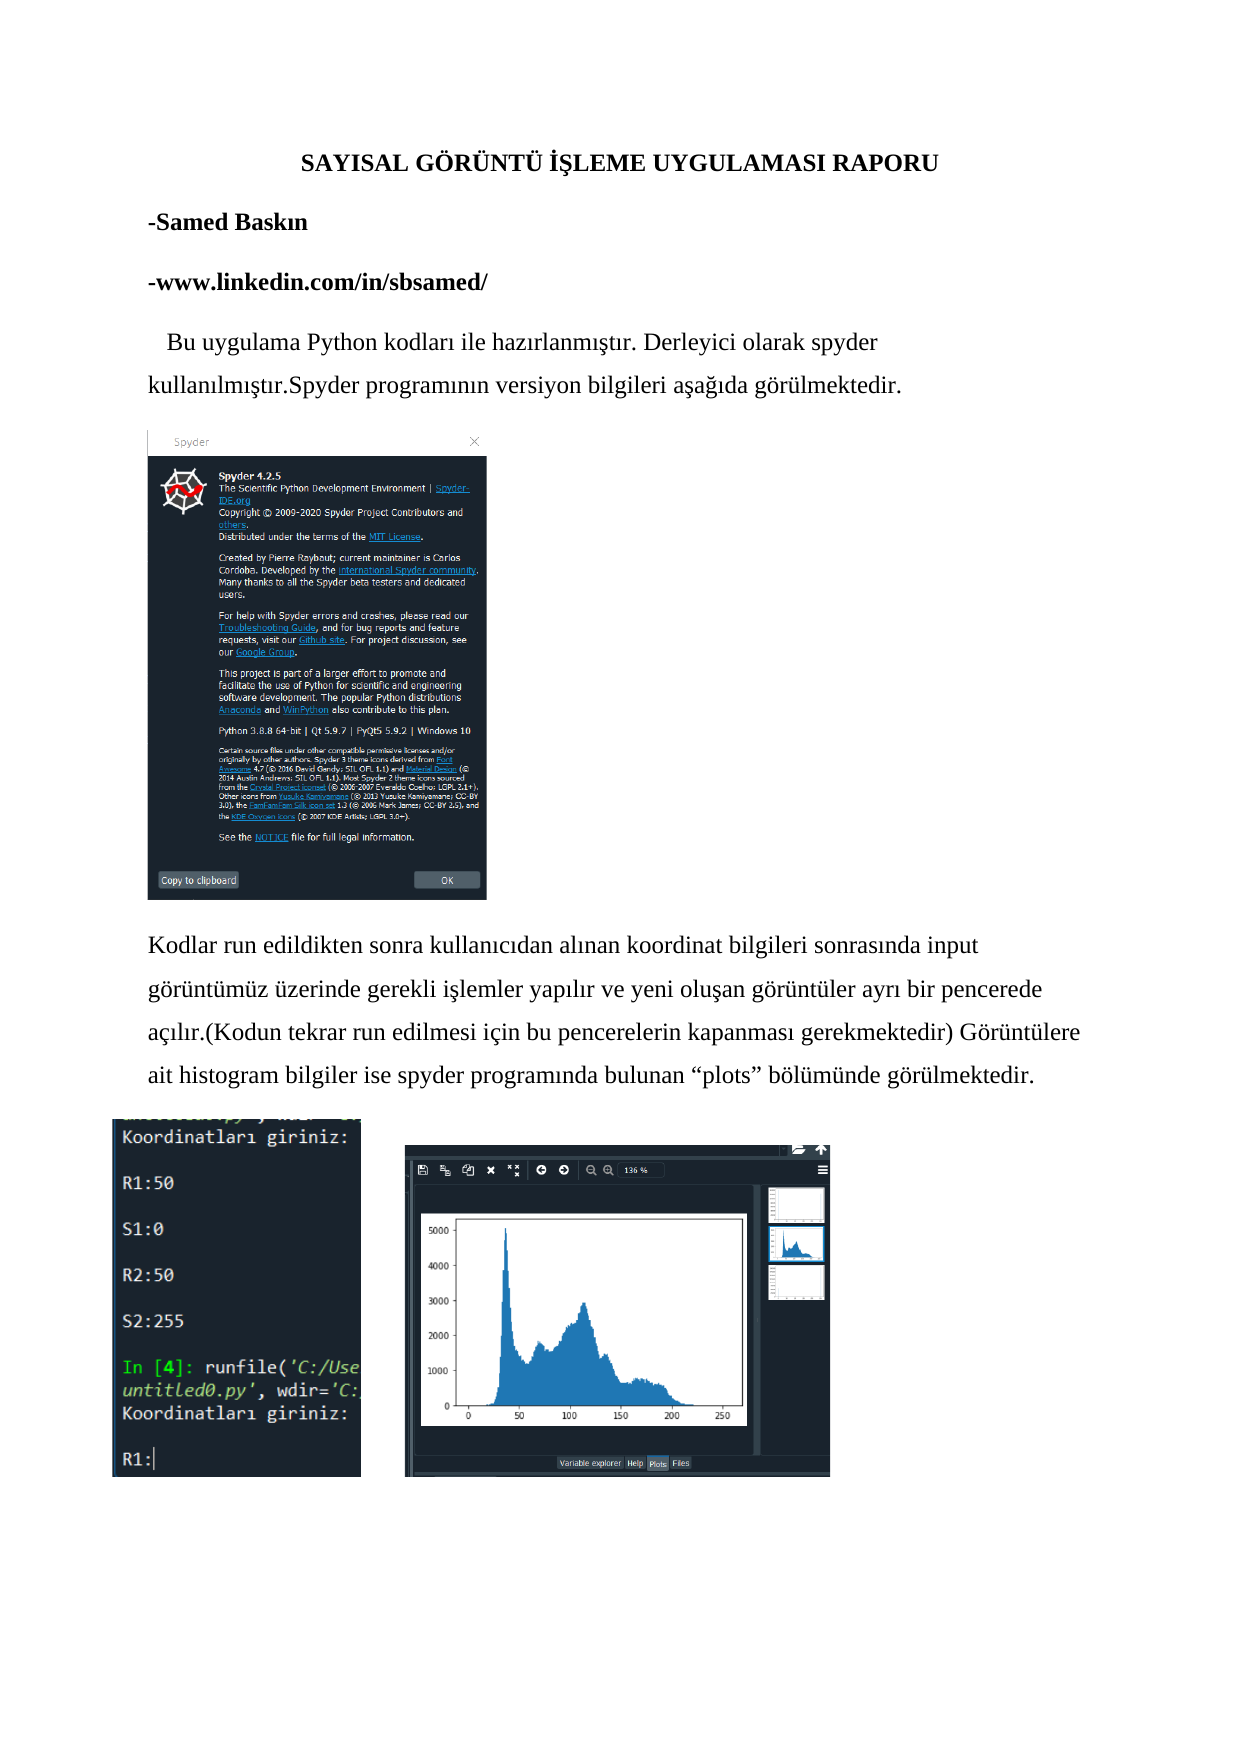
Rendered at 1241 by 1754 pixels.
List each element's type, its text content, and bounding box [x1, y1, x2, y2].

text Bu uygulama Python kodları ile hazırlanmıştır. Derleyici olarak spyder kullanılmıştır.Spyder programının versiyon bilgileri aşağıda görülmektedir. [148, 327, 1093, 399]
text SAYISAL GÖRÜNTÜ İŞLEME UYGULAMASI RAPORU [148, 148, 1093, 176]
picture [404, 1145, 831, 1477]
text -www.linkedin.com/in/sbsamed/ [148, 267, 1093, 296]
picture [112, 1119, 361, 1477]
picture [147, 430, 487, 900]
text -Samed Baskın [148, 207, 1093, 236]
text Kodlar run edildikten sonra kullanıcıdan alınan koordinat bilgileri sonrasında input görüntümüz üzerinde gerekli işlemler yapılır ve yeni oluşan görüntüler ayrı bir pencerede açılır.(Kodun tekrar run edilmesi için bu pencerelerin kapanması gerekmektedir) Görüntülere ait histogram bilgiler ise spyder programında bulunan “plots” bölümünde görülmektedir. [148, 931, 1093, 1089]
